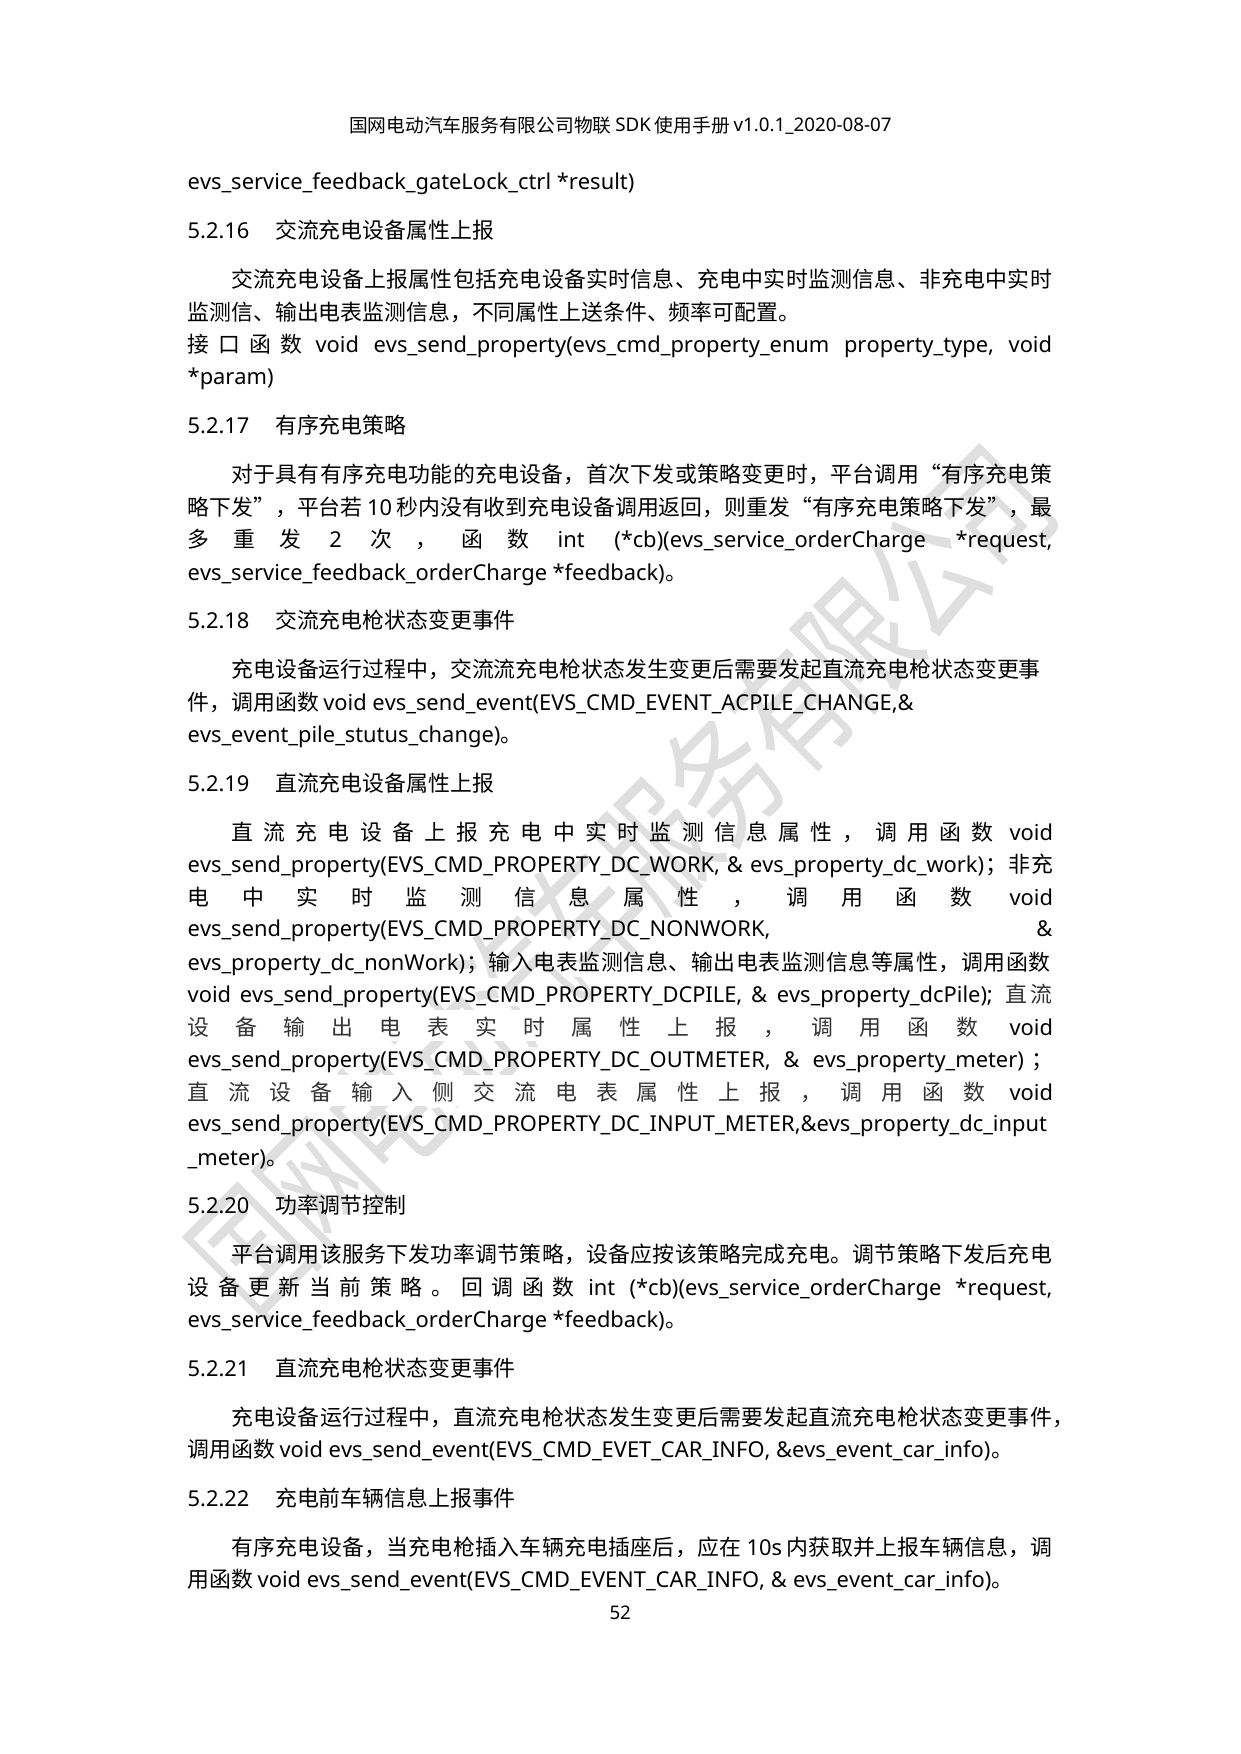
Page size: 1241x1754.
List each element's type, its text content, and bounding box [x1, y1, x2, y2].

text 直流充电设备上报充电中实时监测信息属性，调用函数void evs_send_property(EVS_CMD_PROPERTY_DC_WORK, & evs_property_dc_work)；非充电中实时监测信息属性，调用函数void evs_send_property(EVS_CMD_PROPERTY_DC_NONWORK, & evs_property_dc_nonWork)；输入电表监测信息、输出电表监测信息等属性，调用函数void evs_send_property(EVS_CMD_PROPERTY_DCPILE, & evs_property_dcPile); 直流设备输出电表实时属性上报，调用函数void evs_send_property(EVS_CMD_PROPERTY_DC_OUTMETER, & evs_property_meter)；直流设备输入侧交流电表属性上报，调用函数void evs_send_property(EVS_CMD_PROPERTY_DC_INPUT_METER,&evs_property_dc_input_meter)。 [187, 814, 1053, 1172]
text 充电设备运行过程中，交流流充电枪状态发生变更后需要发起直流充电枪状态变更事件，调用函数void evs_send_event(EVS_CMD_EVENT_ACPILE_CHANGE,& evs_event_pile_stutus_change)。 [187, 652, 1053, 749]
list 有序充电策略 [187, 408, 1053, 441]
list 直流充电枪状态变更事件 [187, 1351, 1053, 1383]
text 平台调用该服务下发功率调节策略，设备应按该策略完成充电。调节策略下发后充电设备更新当前策略。回调函数int (*cb)(evs_service_orderCharge *request, evs_service_feedback_orderCharge *feedback)。 [187, 1237, 1053, 1334]
list 交流充电枪状态变更事件 [187, 603, 1053, 636]
text 有序充电设备，当充电枪插入车辆充电插座后，应在10s内获取并上报车辆信息，调用函数void evs_send_event(EVS_CMD_EVENT_CAR_INFO, & evs_event_car_info)。 [187, 1529, 1053, 1594]
text 交流充电设备上报属性包括充电设备实时信息、充电中实时监测信息、非充电中实时监测信、输出电表监测信息，不同属性上送条件、频率可配置。 [187, 262, 1053, 327]
text 充电设备运行过程中，直流充电枪状态发生变更后需要发起直流充电枪状态变更事件，调用函数void evs_send_event(EVS_CMD_EVET_CAR_INFO, &evs_event_car_info)。 [187, 1399, 1053, 1464]
text 接口函数void evs_send_property(evs_cmd_property_enum property_type, void *param) [187, 327, 1053, 392]
list 充电前车辆信息上报事件 [187, 1481, 1053, 1513]
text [187, 164, 1053, 197]
text 对于具有有序充电功能的充电设备，首次下发或策略变更时，平台调用“有序充电策略下发”，平台若10秒内没有收到充电设备调用返回，则重发“有序充电策略下发”，最多重发2次，函数int (*cb)(evs_service_orderCharge *request, evs_service_feedback_orderCharge *feedback)。 [187, 457, 1053, 587]
list 交流充电设备属性上报 [187, 213, 1053, 246]
list 直流充电设备属性上报 [187, 766, 1053, 798]
list 功率调节控制 [187, 1188, 1053, 1221]
